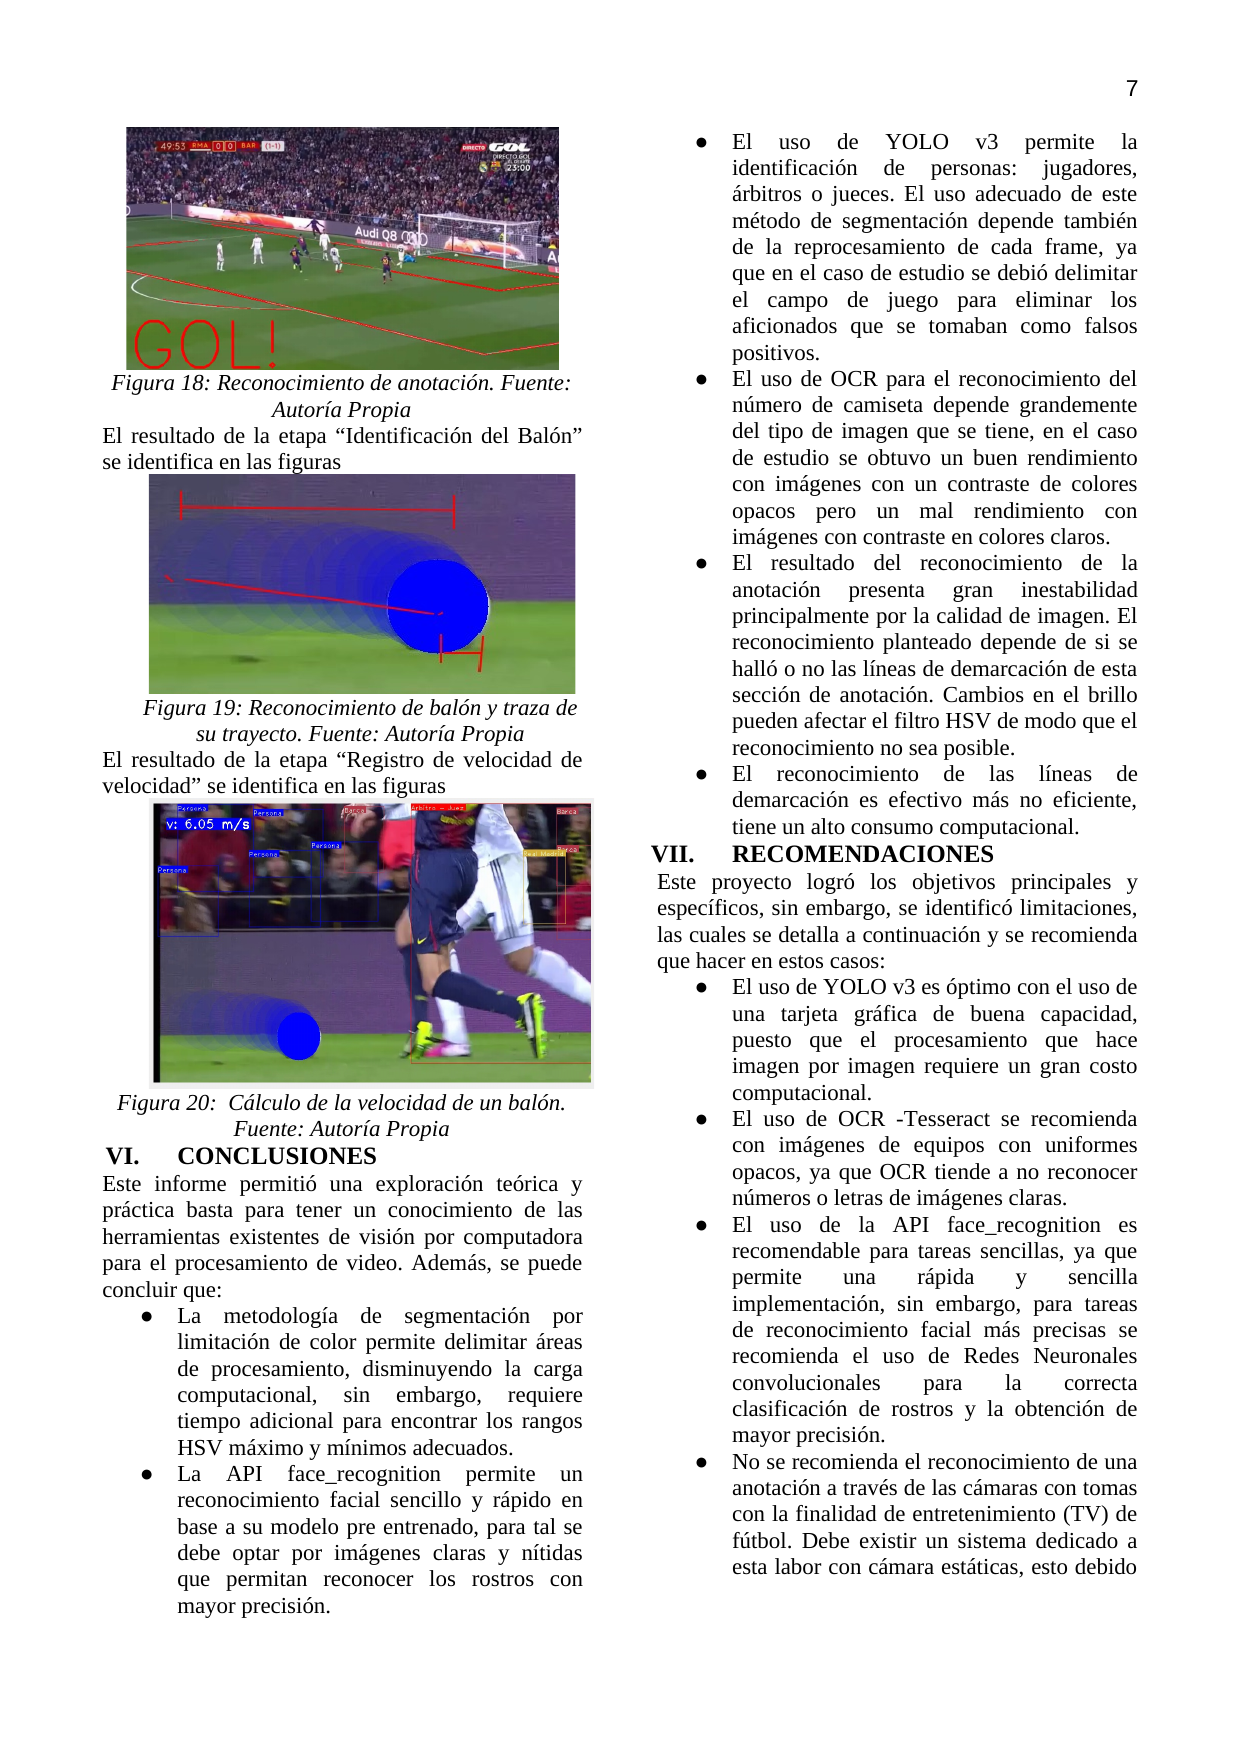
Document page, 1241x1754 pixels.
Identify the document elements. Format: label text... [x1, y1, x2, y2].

list El reconocimiento de las líneas de demarcación es efectivo más no eficiente, tiene un alto consumo computacional. [694, 760, 1138, 839]
list El uso de la API face_recognition es recomendable para tareas sencillas, ya que permite una rápida y sencilla implementación, sin embargo, para tareas de reconocimiento facial más precisas se recomienda el uso de Redes Neuronales convolucionales para la correcta clasificación de rostros y la obtención de mayor precisión. [694, 1211, 1138, 1448]
text Figura 19: Reconocimiento de balón y traza de su trayecto. Fuente: Autoría Propia [139, 693, 583, 746]
list La metodología de segmentación por limitación de color permite delimitar áreas de procesamiento, disminuyendo la carga computacional, sin embargo, requiere tiempo adicional para encontrar los rangos HSV máximo y mínimos adecuados. [139, 1302, 583, 1460]
picture [148, 798, 595, 1089]
list El resultado del reconocimiento de la anotación presenta gran inestabilidad principalmente por la calidad de imagen. El reconocimiento planteado depende de si se halló o no las líneas de demarcación de esta sección de anotación. Cambios en el brillo pueden afectar el filtro HSV de modo que el reconocimiento no sea posible. [694, 549, 1138, 760]
text El resultado de la etapa “Identificación del Balón” se identifica en las figuras [102, 422, 583, 475]
picture [126, 127, 559, 370]
list El uso de OCR para el reconocimiento del número de camiseta depende grandemente del tipo de imagen que se tiene, en el caso de estudio se obtuvo un buen rendimiento con imágenes con un contraste de colores opacos pero un mal rendimiento con imágenes con contraste en colores claros. [694, 365, 1138, 549]
list CONCLUSIONES [139, 1141, 583, 1170]
text Figura 18: Reconocimiento de anotación. Fuente: Autoría Propia [102, 369, 583, 422]
text Este informe permitió una exploración teórica y práctica basta para tener un conocimiento de las herramientas existentes de visión por computadora para el procesamiento de video. Además, se puede concluir que: [102, 1170, 583, 1302]
list El uso de YOLO v3 permite la identificación de personas: jugadores, árbitros o jueces. El uso adecuado de este método de segmentación depende también de la reprocesamiento de cada frame, ya que en el caso de estudio se debió delimitar el campo de juego para eliminar los aficionados que se tomaban como falsos positivos. [694, 128, 1138, 365]
picture [148, 474, 576, 694]
list El uso de YOLO v3 es óptimo con el uso de una tarjeta gráfica de buena capacidad, puesto que el procesamiento que hace imagen por imagen requiere un gran costo computacional. [694, 973, 1138, 1105]
text Figura 20: Cálculo de la velocidad de un balón. Fuente: Autoría Propia [102, 1089, 583, 1141]
text Este proyecto logró los objetivos principales y específicos, sin embargo, se identificó limitaciones, las cuales se detalla a continuación y se recomienda que hacer en estos casos: [657, 868, 1138, 973]
list El uso de OCR -Tesseract se recomienda con imágenes de equipos con uniformes opacos, ya que OCR tiende a no reconocer números o letras de imágenes claras. [694, 1105, 1138, 1211]
text El resultado de la etapa “Registro de velocidad de velocidad” se identifica en las figuras [102, 746, 583, 799]
list La API face_recognition permite un reconocimiento facial sencillo y rápido en base a su modelo pre entrenado, para tal se debe optar por imágenes claras y nítidas que permitan reconocer los rostros con mayor precisión. [139, 1460, 583, 1618]
list RECOMENDACIONES [694, 839, 1138, 868]
